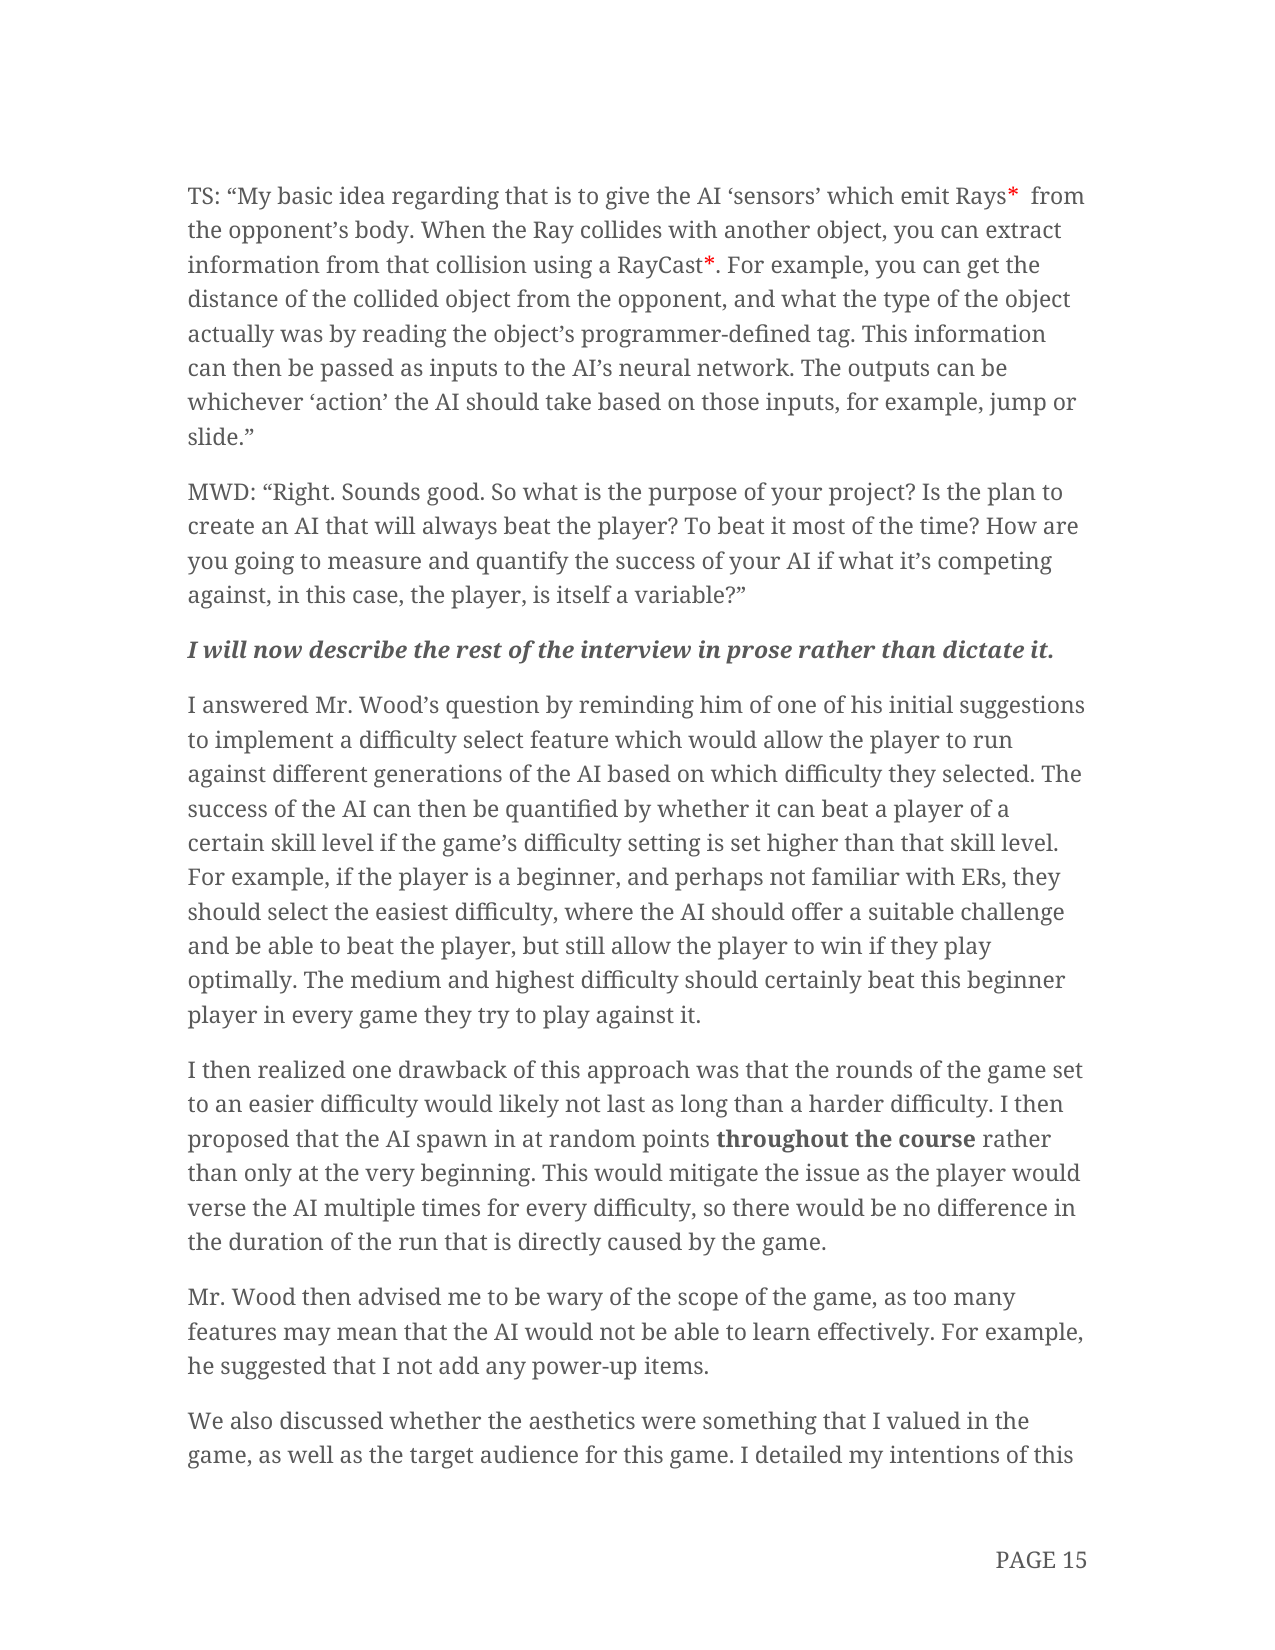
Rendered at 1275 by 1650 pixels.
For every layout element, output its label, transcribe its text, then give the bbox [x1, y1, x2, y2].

text I then realized one drawback of this approach was that the rounds of the game set to an easier difficulty would likely not last as long than a harder difficulty. I then proposed that the AI spawn in at random points throughout the course rather than only at the very beginning. This would mitigate the issue as the player would verse the AI multiple times for every difficulty, so there would be no difference in the duration of the run that is directly caused by the game. [187, 1054, 1087, 1257]
text Mr. Wood then advised me to be wary of the scope of the game, as too many features may mean that the AI would not be able to learn effectively. For example, he suggested that I not add any power-up items. [187, 1281, 1087, 1381]
text I will now describe the rest of the interview in prose rather than dictate it. [187, 634, 1087, 665]
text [187, 1405, 1087, 1471]
text MWD: “Right. Sounds good. So what is the purpose of your project? Is the plan to create an AI that will always beat the player? To beat it most of the time? How are you going to measure and quantify the success of your AI if what it’s competing against, in this case, the player, is itself a variable?” [187, 476, 1087, 610]
text TS: “My basic idea regarding that is to give the AI ‘sensors’ which emit Rays* from the opponent’s body. When the Ray collides with another object, you can extract information from that collision using a RayCast*. For example, you can get the distance of the collided object from the opponent, and what the type of the object actually was by reading the object’s programmer-defined tag. This information can then be passed as inputs to the AI’s neural network. The outputs can be whichever ‘action’ the AI should take based on those inputs, for example, jump or slide.” [187, 180, 1087, 452]
text I answered Mr. Wood’s question by reminding him of one of his initial suggestions to implement a difficulty select feature which would allow the player to run against different generations of the AI based on which difficulty they selected. The success of the AI can then be quantified by whether it can beat a player of a certain skill level if the game’s difficulty setting is set higher than that skill level. For example, if the player is a beginner, and perhaps not familiar with ERs, they should select the easiest difficulty, where the AI should offer a suitable challenge and be able to beat the player, but still allow the player to win if they play optimally. The medium and highest difficulty should certainly beat this beginner player in every game they try to play against it. [187, 689, 1087, 1030]
